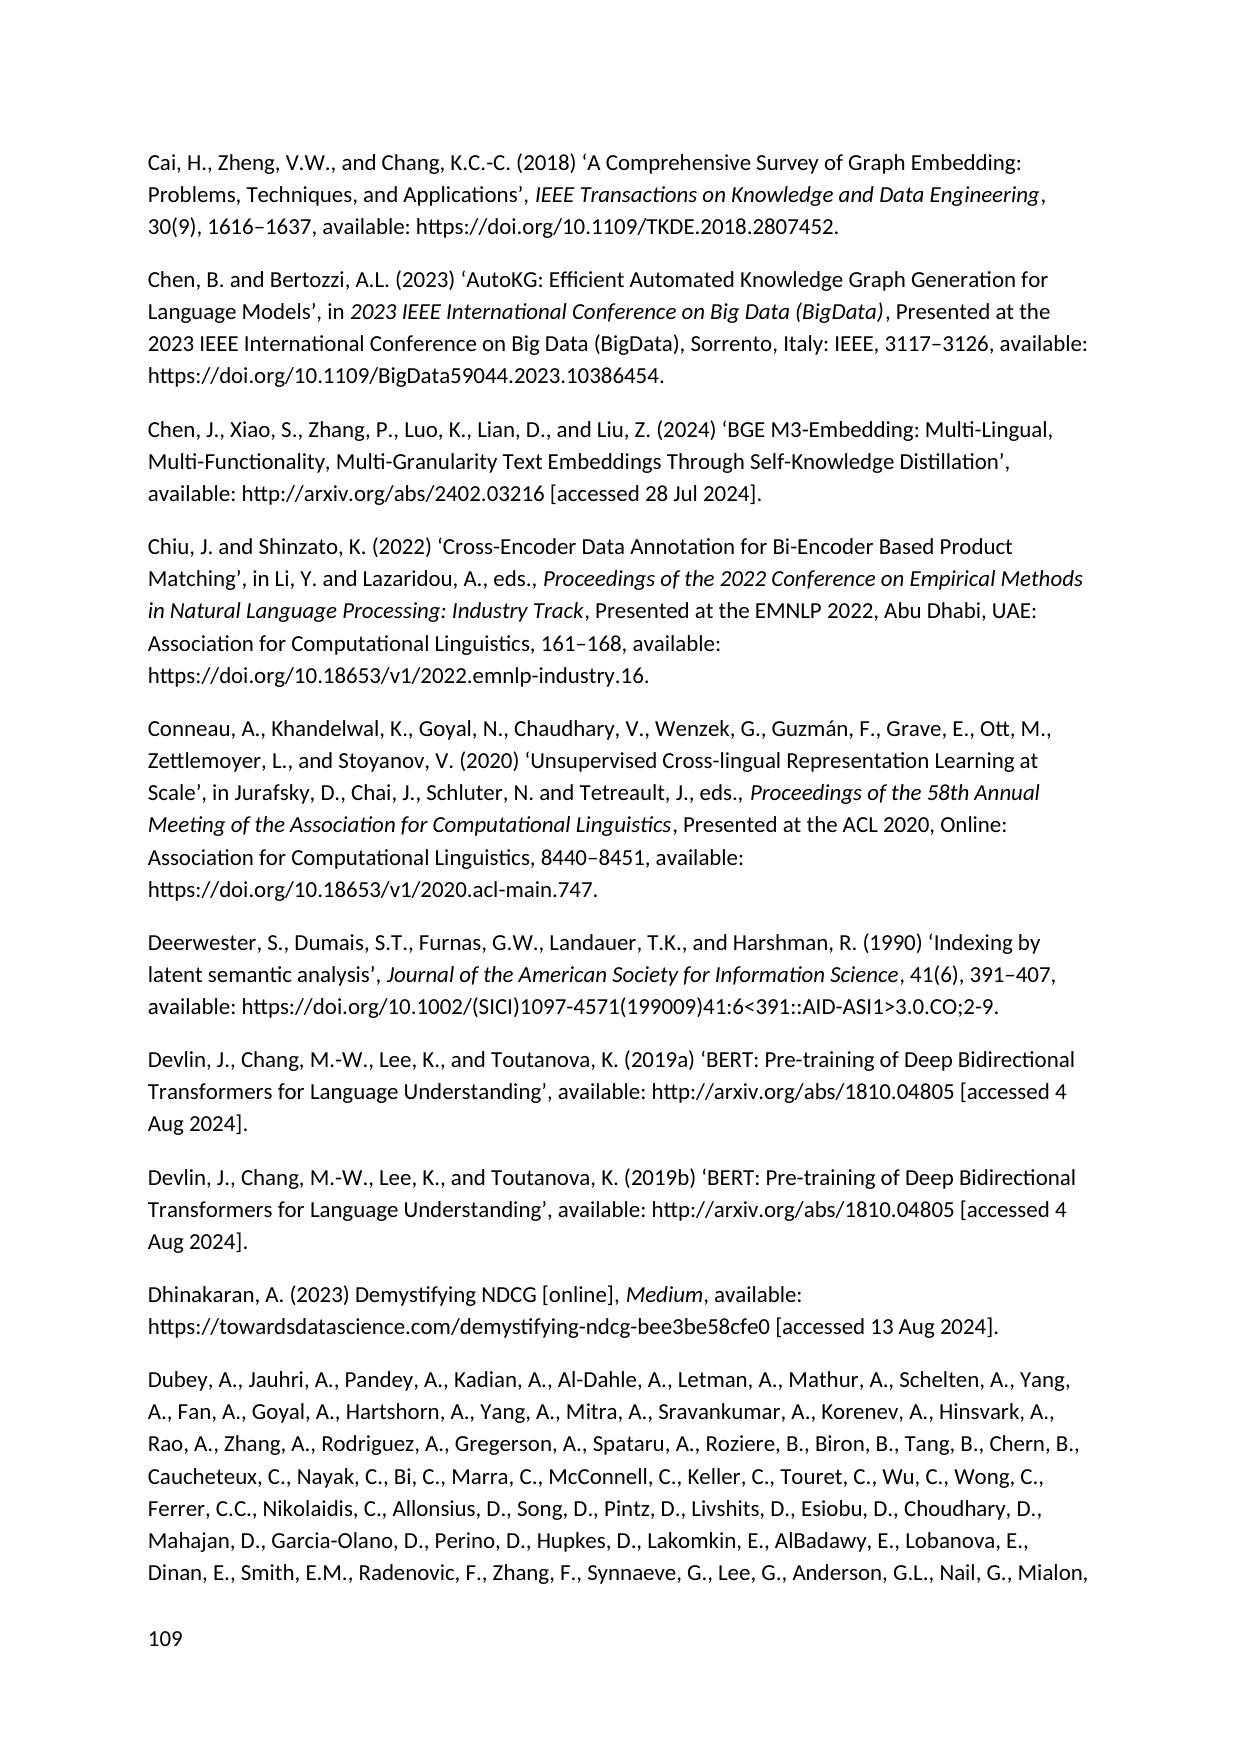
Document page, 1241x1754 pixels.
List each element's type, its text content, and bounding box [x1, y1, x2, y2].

text Conneau, A., Khandelwal, K., Goyal, N., Chaudhary, V., Wenzek, G., Guzmán, F., Grave, E., Ott, M., Zettlemoyer, L., and Stoyanov, V. (2020) ‘Unsupervised Cross-lingual Representation Learning at Scale’, in Jurafsky, D., Chai, J., Schluter, N. and Tetreault, J., eds., Proceedings of the 58th Annual Meeting of the Association for Computational Linguistics, Presented at the ACL 2020, Online: Association for Computational Linguistics, 8440–8451, available: https://doi.org/10.18653/v1/2020.acl-main.747. [148, 714, 1092, 903]
text Devlin, J., Chang, M.-W., Lee, K., and Toutanova, K. (2019b) ‘BERT: Pre-training of Deep Bidirectional Transformers for Language Understanding’, available: http://arxiv.org/abs/1810.04805 [accessed 4 Aug 2024]. [148, 1163, 1092, 1255]
text Chen, J., Xiao, S., Zhang, P., Luo, K., Lian, D., and Liu, Z. (2024) ‘BGE M3-Embedding: Multi-Lingual, Multi-Functionality, Multi-Granularity Text Embeddings Through Self-Knowledge Distillation’, available: http://arxiv.org/abs/2402.03216 [accessed 28 Jul 2024]. [148, 415, 1092, 507]
text Chiu, J. and Shinzato, K. (2022) ‘Cross-Encoder Data Annotation for Bi-Encoder Based Product Matching’, in Li, Y. and Lazaridou, A., eds., Proceedings of the 2022 Conference on Empirical Methods in Natural Language Processing: Industry Track, Presented at the EMNLP 2022, Abu Dhabi, UAE: Association for Computational Linguistics, 161–168, available: https://doi.org/10.18653/v1/2022.emnlp-industry.16. [148, 532, 1092, 689]
text Cai, H., Zheng, V.W., and Chang, K.C.-C. (2018) ‘A Comprehensive Survey of Graph Embedding: Problems, Techniques, and Applications’, IEEE Transactions on Knowledge and Data Engineering, 30(9), 1616–1637, available: https://doi.org/10.1109/TKDE.2018.2807452. [148, 148, 1092, 240]
text Dhinakaran, A. (2023) Demystifying NDCG [online], Medium, available: https://towardsdatascience.com/demystifying-ndcg-bee3be58cfe0 [accessed 13 Aug 2024]. [148, 1280, 1092, 1340]
text Deerwester, S., Dumais, S.T., Furnas, G.W., Landauer, T.K., and Harshman, R. (1990) ‘Indexing by latent semantic analysis’, Journal of the American Society for Information Science, 41(6), 391–407, available: https://doi.org/10.1002/(SICI)1097-4571(199009)41:6<391::AID-ASI1>3.0.CO;2-9. [148, 928, 1092, 1020]
text Chen, B. and Bertozzi, A.L. (2023) ‘AutoKG: Efficient Automated Knowledge Graph Generation for Language Models’, in 2023 IEEE International Conference on Big Data (BigData), Presented at the 2023 IEEE International Conference on Big Data (BigData), Sorrento, Italy: IEEE, 3117–3126, available: https://doi.org/10.1109/BigData59044.2023.10386454. [148, 265, 1092, 390]
text Devlin, J., Chang, M.-W., Lee, K., and Toutanova, K. (2019a) ‘BERT: Pre-training of Deep Bidirectional Transformers for Language Understanding’, available: http://arxiv.org/abs/1810.04805 [accessed 4 Aug 2024]. [148, 1045, 1092, 1138]
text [148, 1365, 1092, 1586]
